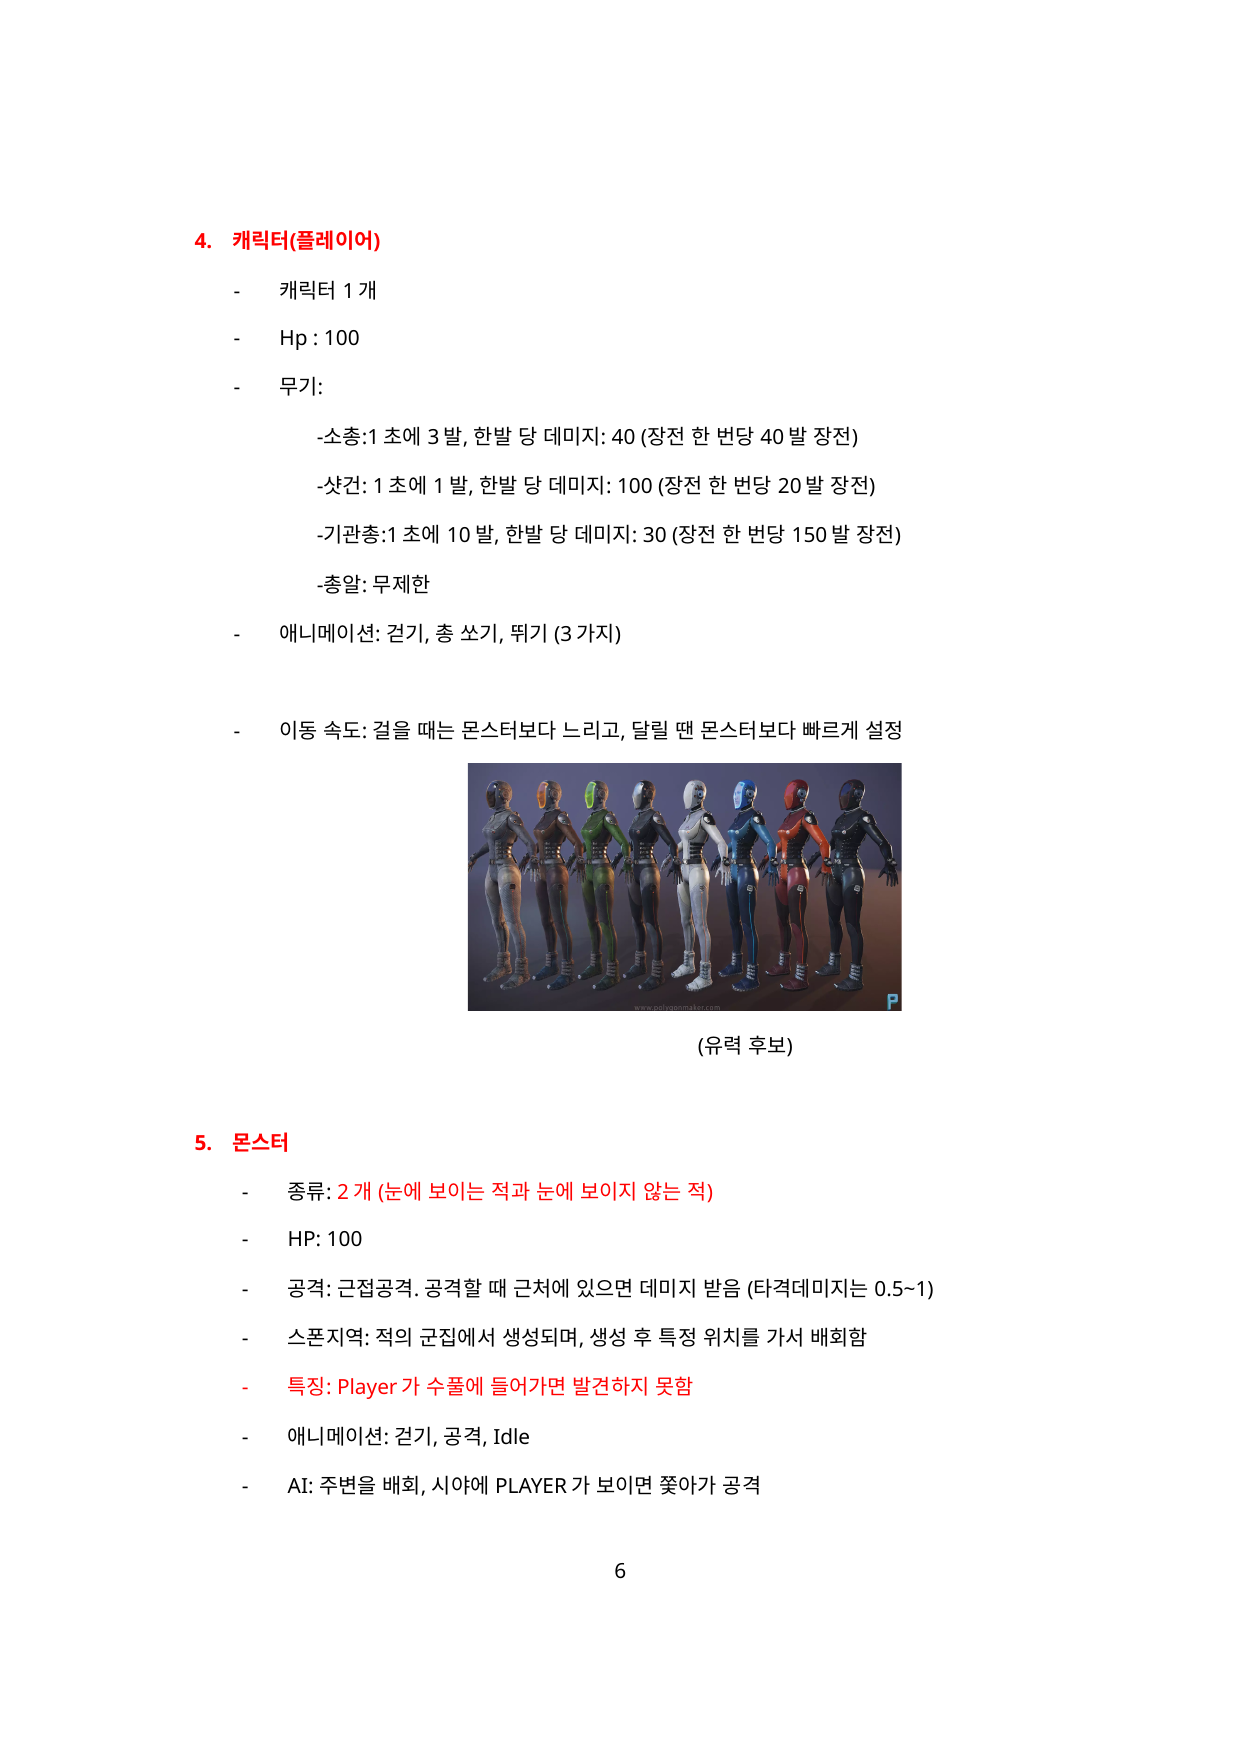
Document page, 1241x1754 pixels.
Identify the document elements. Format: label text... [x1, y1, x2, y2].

list Hp : 100 [233, 323, 1090, 352]
list 스폰지역: 적의 군집에서 생성되며, 생성 후 특정 위치를 가서 배회함 [242, 1321, 1090, 1352]
list HP: 100 [242, 1224, 1090, 1253]
list -기관총:1초에 10발, 한발 당 데미지: 30 (장전 한 번당 150발 장전) [317, 519, 1090, 549]
list AI: 주변을 배회, 시야에 PLAYER가 보이면 쫓아가 공격 [242, 1469, 1090, 1500]
text (유력 후보) [150, 1029, 1090, 1059]
list 애니메이션: 걷기, 총 쏘기, 뛰기 (3가지) [233, 617, 1090, 648]
list 캐릭터(플레이어) [194, 224, 1090, 255]
list 무기: [233, 371, 1090, 401]
list 공격: 근접공격. 공격할 때 근처에 있으면 데미지 받음 (타격데미지는 0.5~1) [242, 1272, 1090, 1302]
list -샷건: 1초에 1발, 한발 당 데미지: 100 (장전 한 번당 20발 장전) [317, 469, 1090, 499]
list -소총:1초에 3발, 한발 당 데미지: 40 (장전 한 번당 40발 장전) [317, 420, 1090, 450]
list 캐릭터 1개 [233, 274, 1090, 304]
list 이동 속도: 걸을 때는 몬스터보다 느리고, 달릴 땐 몬스터보다 빠르게 설정 [233, 714, 1090, 744]
list 특징: Player가 수풀에 들어가면 발견하지 못함 [242, 1371, 1090, 1401]
list 애니메이션: 걷기, 공격, Idle [242, 1420, 1090, 1450]
picture [467, 763, 902, 1011]
list 몬스터 [194, 1126, 1090, 1156]
list -총알: 무제한 [317, 568, 1090, 598]
list 종류: 2개 (눈에 보이는 적과 눈에 보이지 않는 적) [242, 1175, 1090, 1206]
